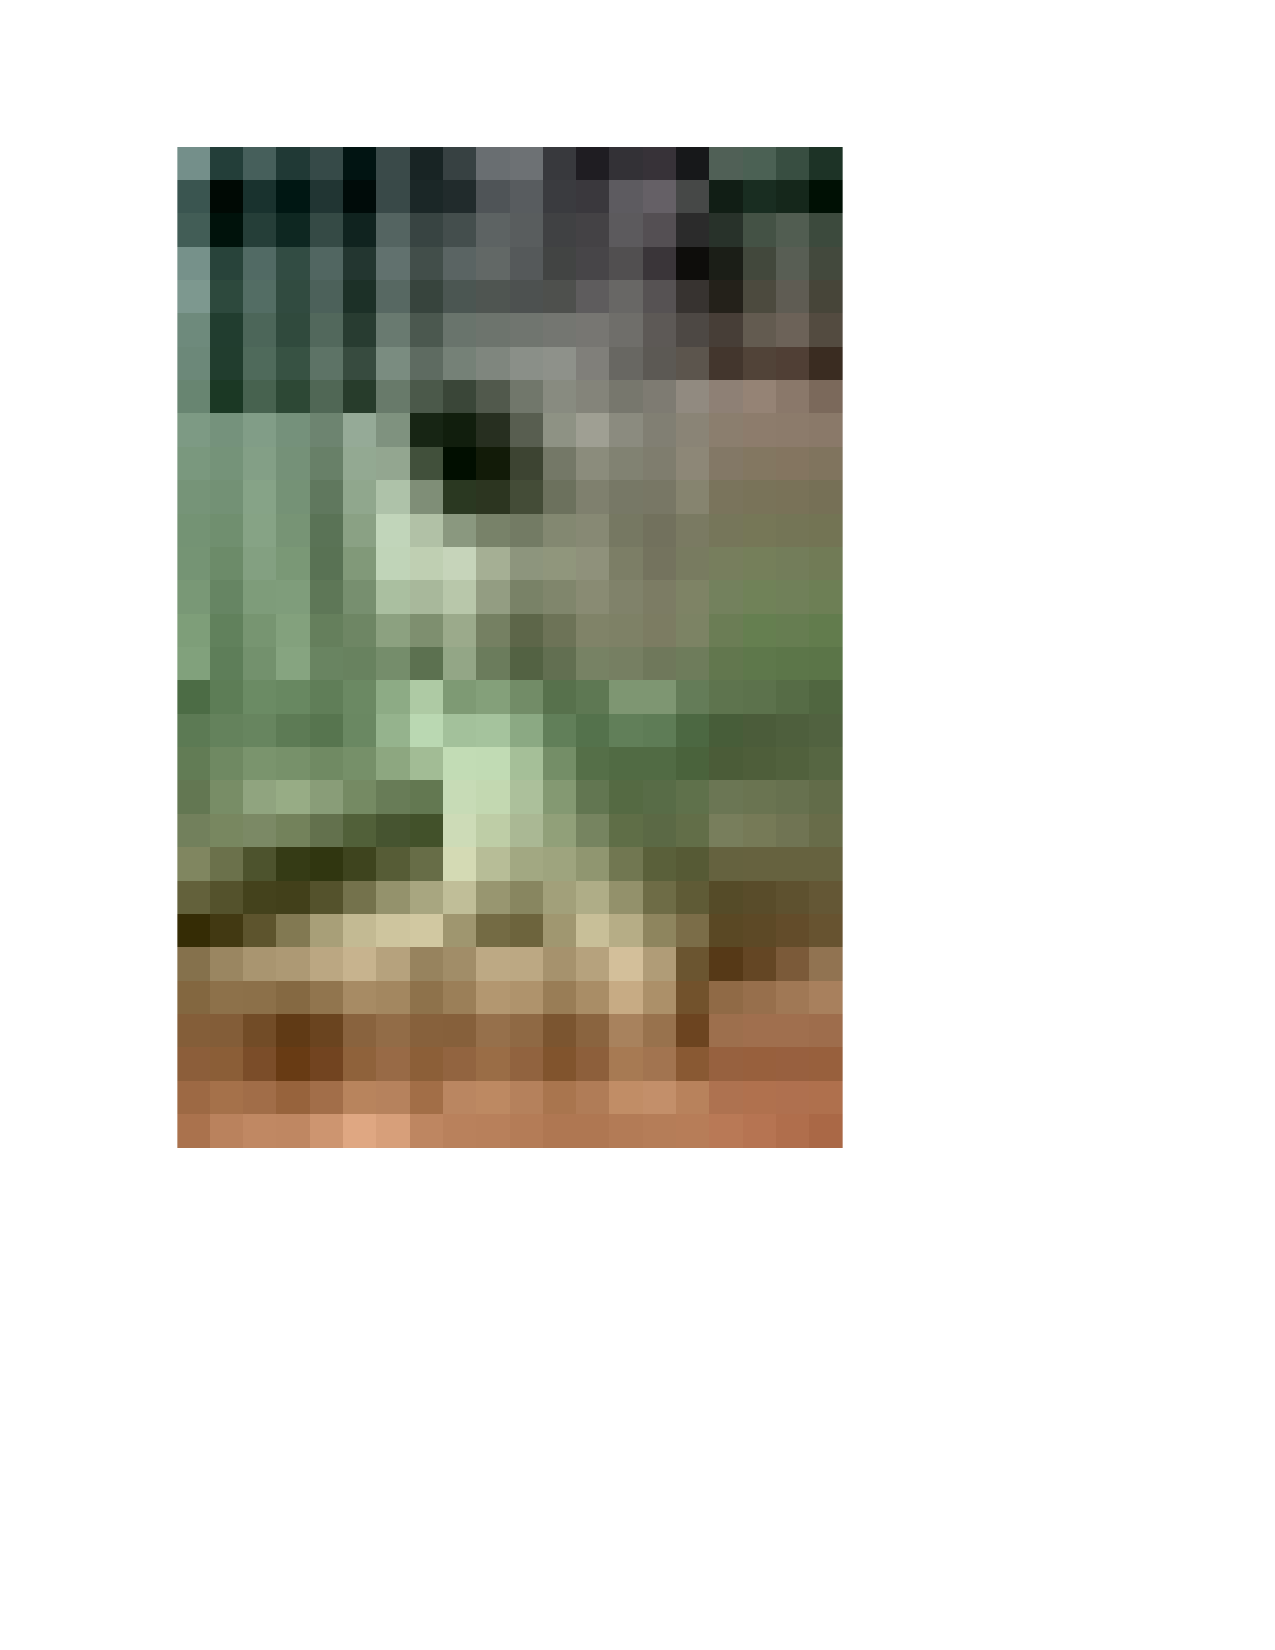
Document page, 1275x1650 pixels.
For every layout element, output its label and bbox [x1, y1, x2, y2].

picture [177, 147, 843, 1148]
